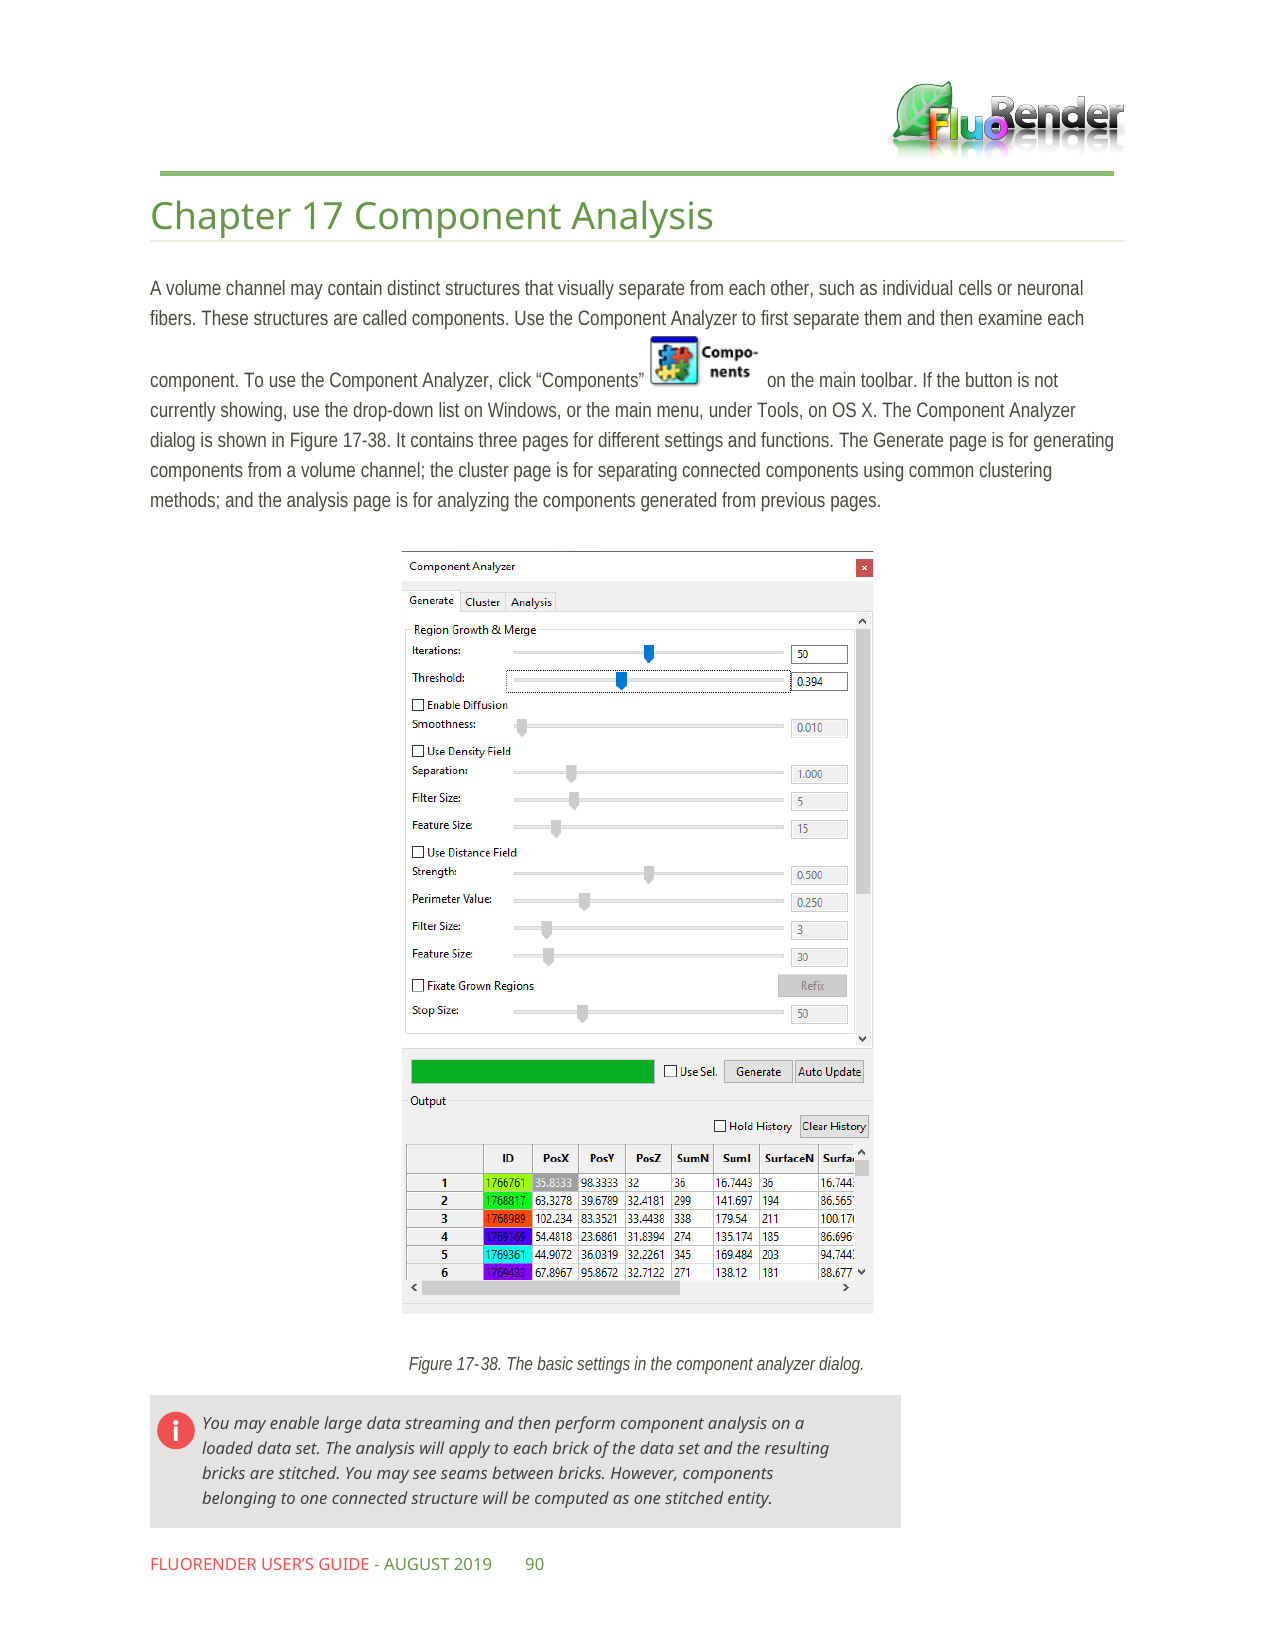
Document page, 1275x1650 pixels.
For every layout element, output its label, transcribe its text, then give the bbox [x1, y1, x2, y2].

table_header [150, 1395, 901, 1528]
subtitle Component Analysis [150, 189, 1125, 240]
picture [401, 551, 874, 1314]
picture [649, 335, 762, 388]
picture [887, 75, 1125, 165]
